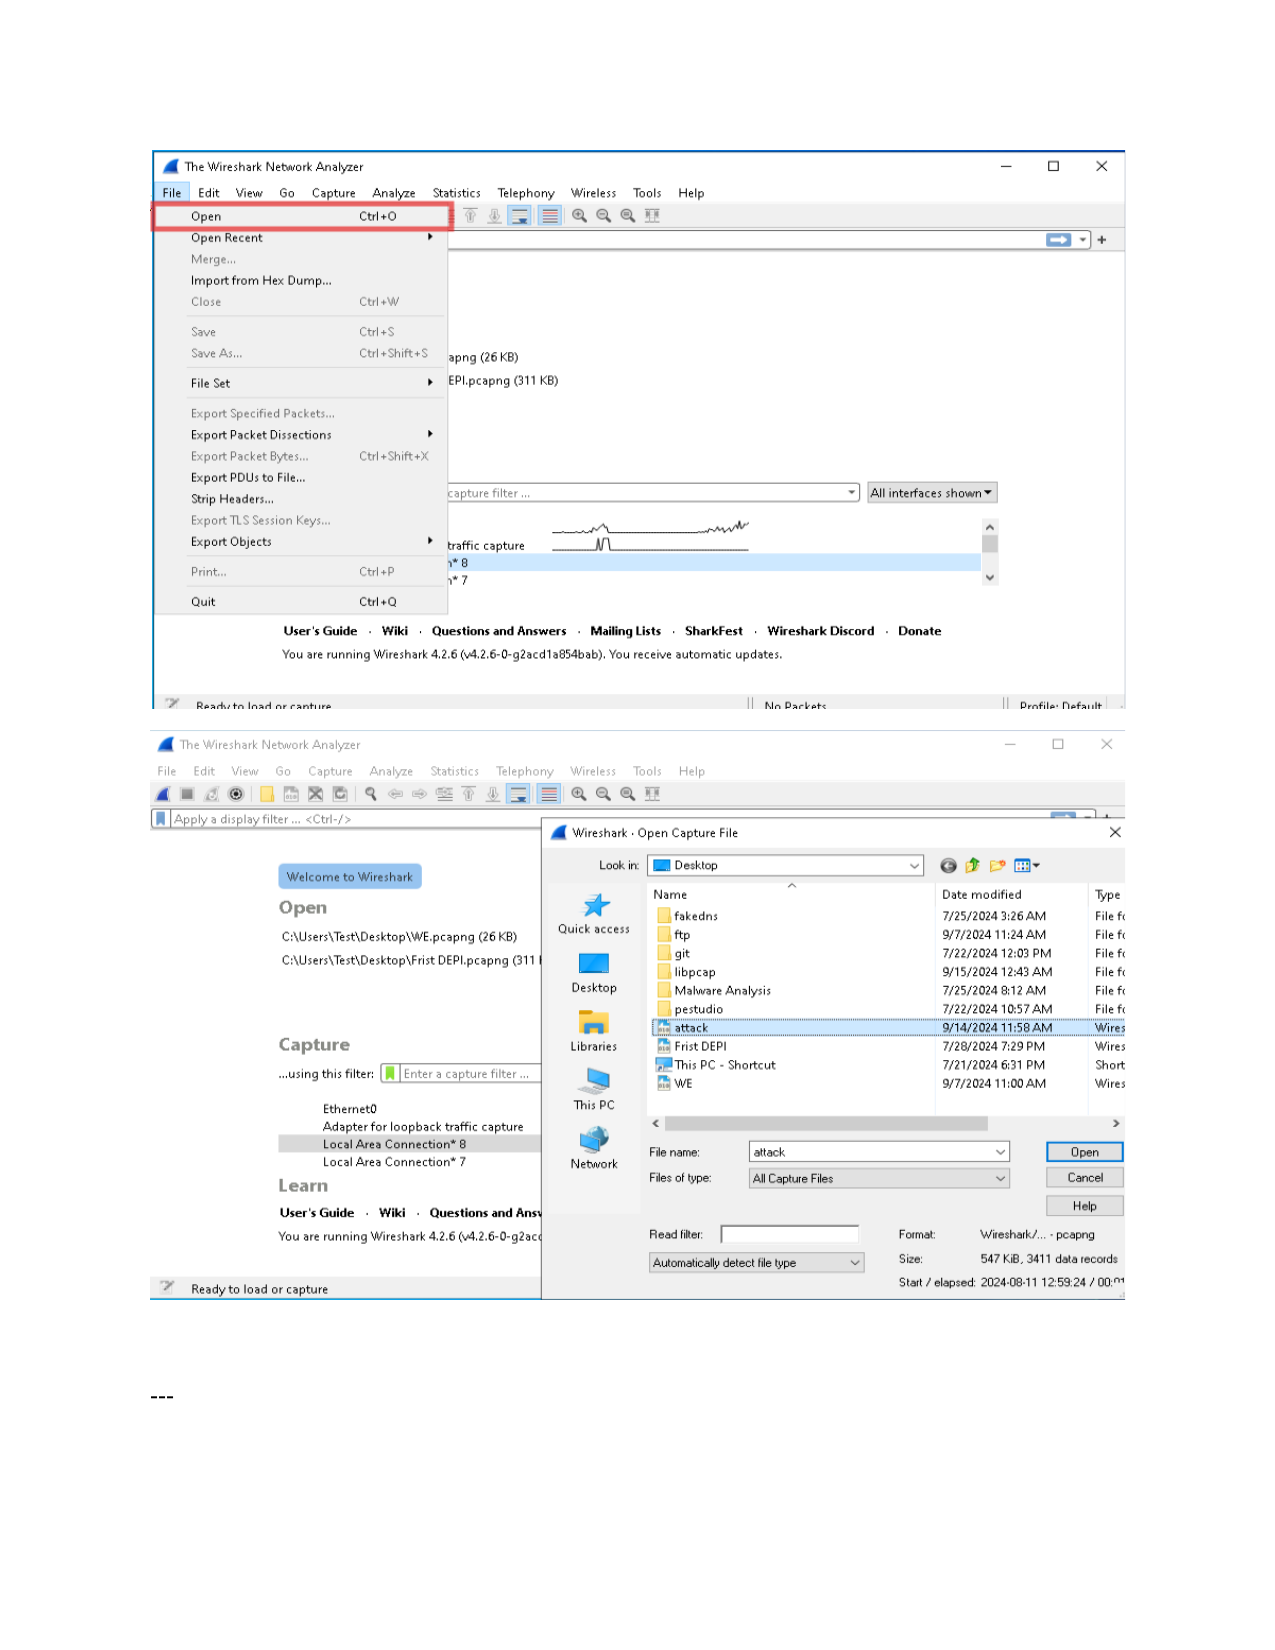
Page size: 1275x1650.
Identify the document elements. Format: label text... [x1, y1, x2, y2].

picture [150, 150, 1125, 709]
text --- [150, 1377, 1125, 1411]
picture [150, 730, 1125, 1300]
